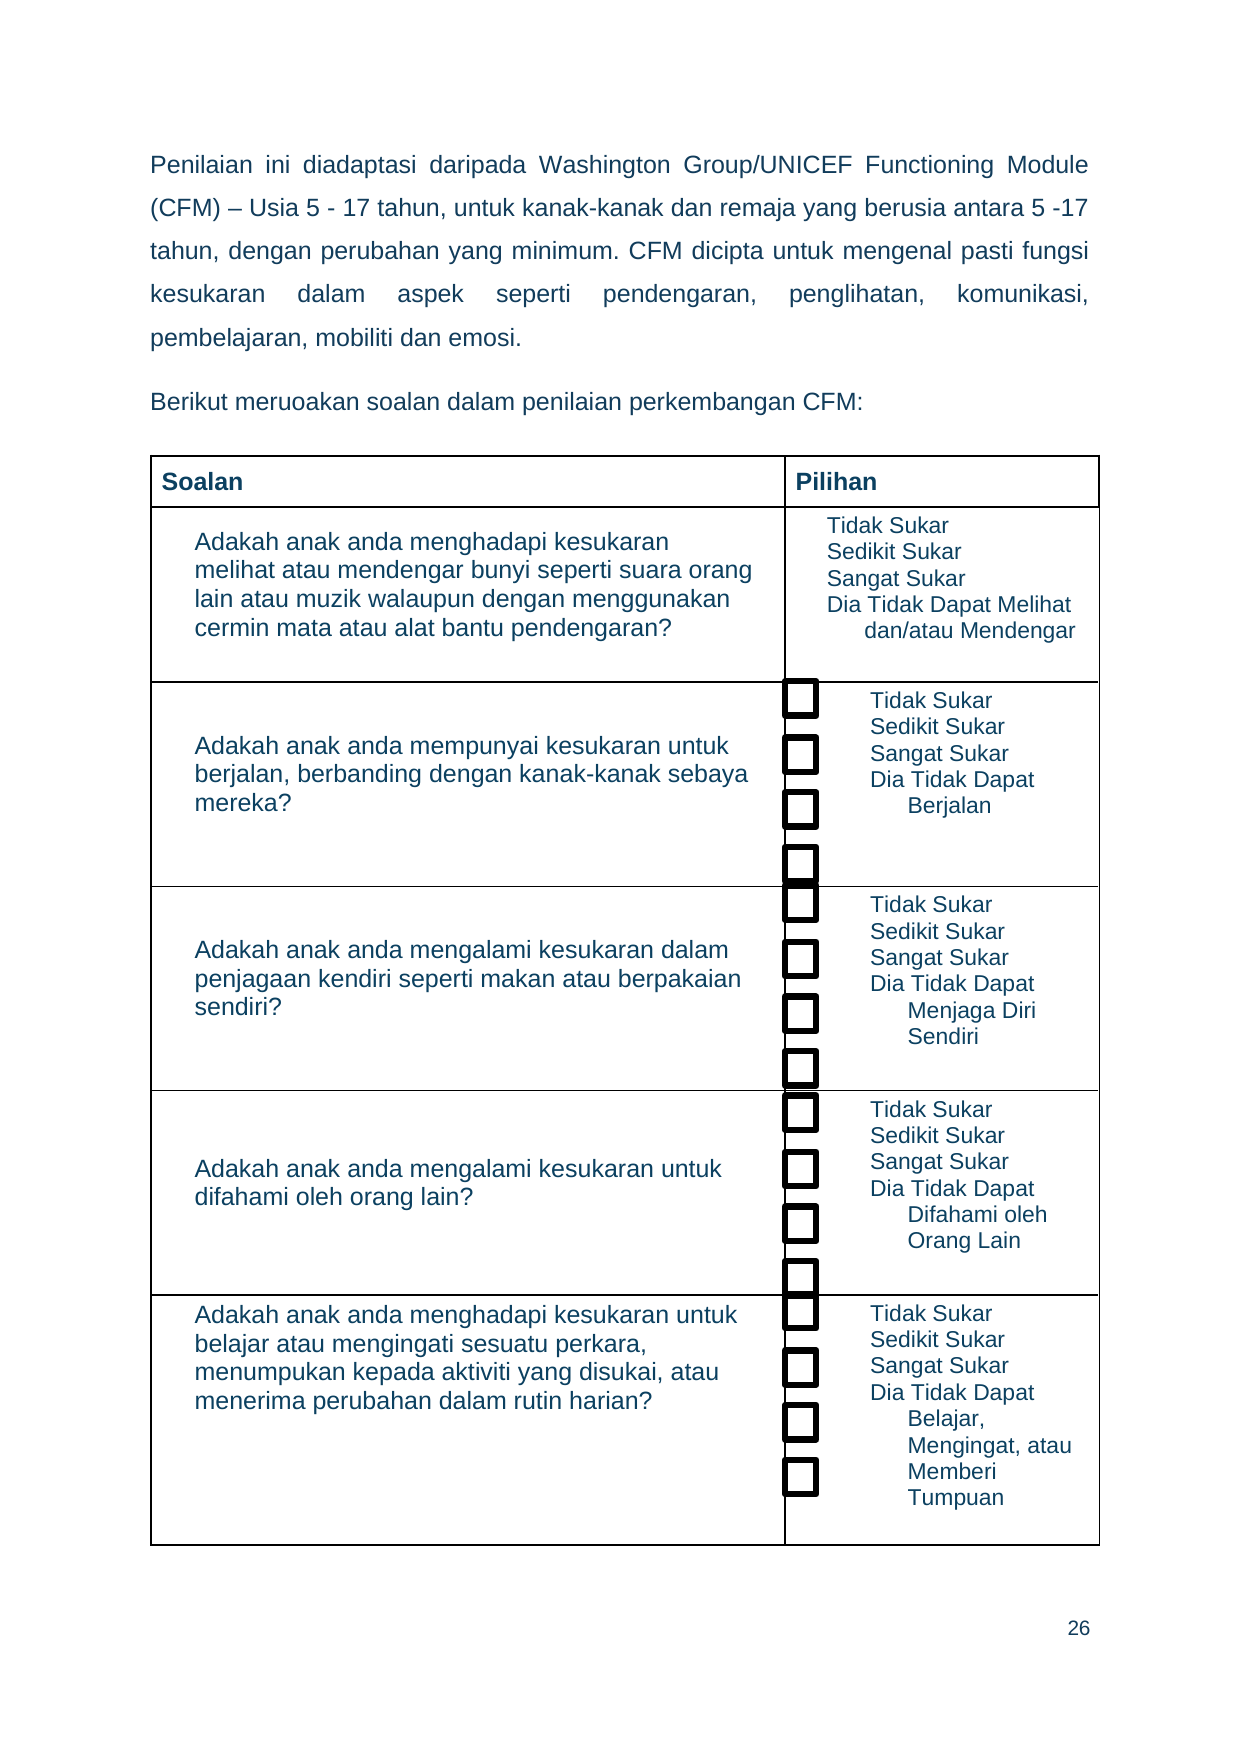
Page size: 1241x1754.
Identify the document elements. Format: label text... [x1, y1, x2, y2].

table_cell Adakah anak anda mempunyai kesukaran untuk berjalan, berbanding dengan kanak-kanak sebaya mereka? [152, 683, 784, 886]
table_cell Adakah anak anda mengalami kesukaran dalam penjagaan kendiri seperti makan atau berpakaian sendiri? [152, 887, 784, 1090]
table_header Soalan [152, 457, 784, 506]
text Penilaian ini diadaptasi daripada Washington Group/UNICEF Functioning Module (CFM) – Usia 5 - 17 tahun, untuk kanak-kanak dan remaja yang berusia antara 5 -17 tahun, dengan perubahan yang minimum. CFM dicipta untuk mengenal pasti fungsi kesukaran dalam aspek seperti pendengaran, penglihatan, komunikasi, pembelajaran, mobiliti dan emosi. [150, 150, 1090, 351]
table_cell Adakah anak anda mengalami kesukaran untuk difahami oleh orang lain? [152, 1091, 784, 1294]
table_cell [152, 1296, 784, 1544]
table_cell Tidak Sukar Sedikit Sukar Sangat Sukar Dia Tidak Dapat Berjalan [786, 681, 1099, 886]
table_cell Adakah anak anda menghadapi kesukaran melihat atau mendengar bunyi seperti suara orang lain atau muzik walaupun dengan menggunakan cermin mata atau alat bantu pendengaran? [152, 508, 784, 681]
table_header Pilihan [786, 457, 1098, 506]
table_cell Tidak Sukar Sedikit Sukar Sangat Sukar Dia Tidak Dapat Melihat dan/atau Mendengar [786, 508, 1099, 681]
table_cell Tidak Sukar Sedikit Sukar Sangat Sukar Dia Tidak Dapat Difahami oleh Orang Lain [786, 1090, 1099, 1294]
table_cell Tidak Sukar Sedikit Sukar Sangat Sukar Dia Tidak Dapat Menjaga Diri Sendiri [786, 886, 1099, 1090]
text Berikut meruoakan soalan dalam penilaian perkembangan CFM: [150, 386, 1090, 415]
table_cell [786, 1294, 1099, 1544]
